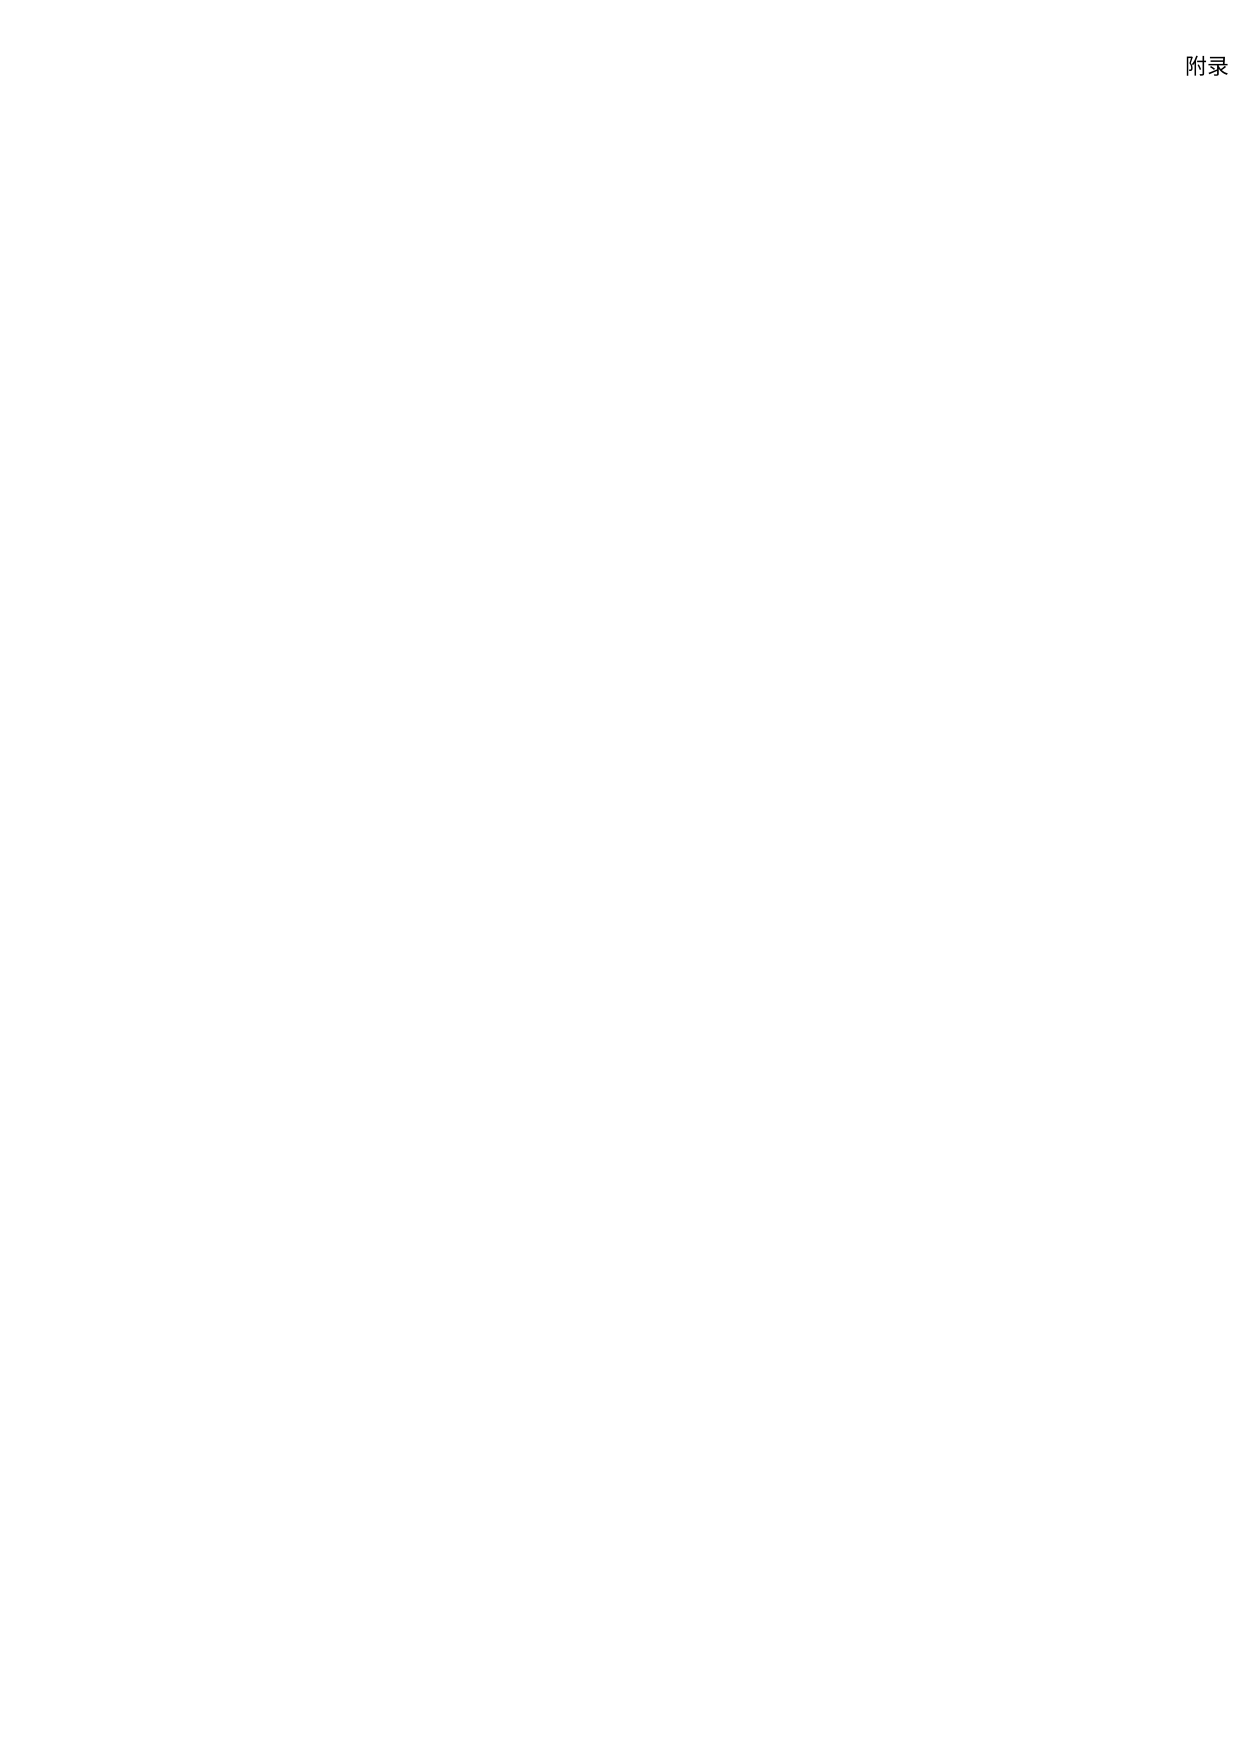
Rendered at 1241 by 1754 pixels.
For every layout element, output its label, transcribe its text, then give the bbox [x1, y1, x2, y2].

text 附录 [0, 48, 1229, 81]
